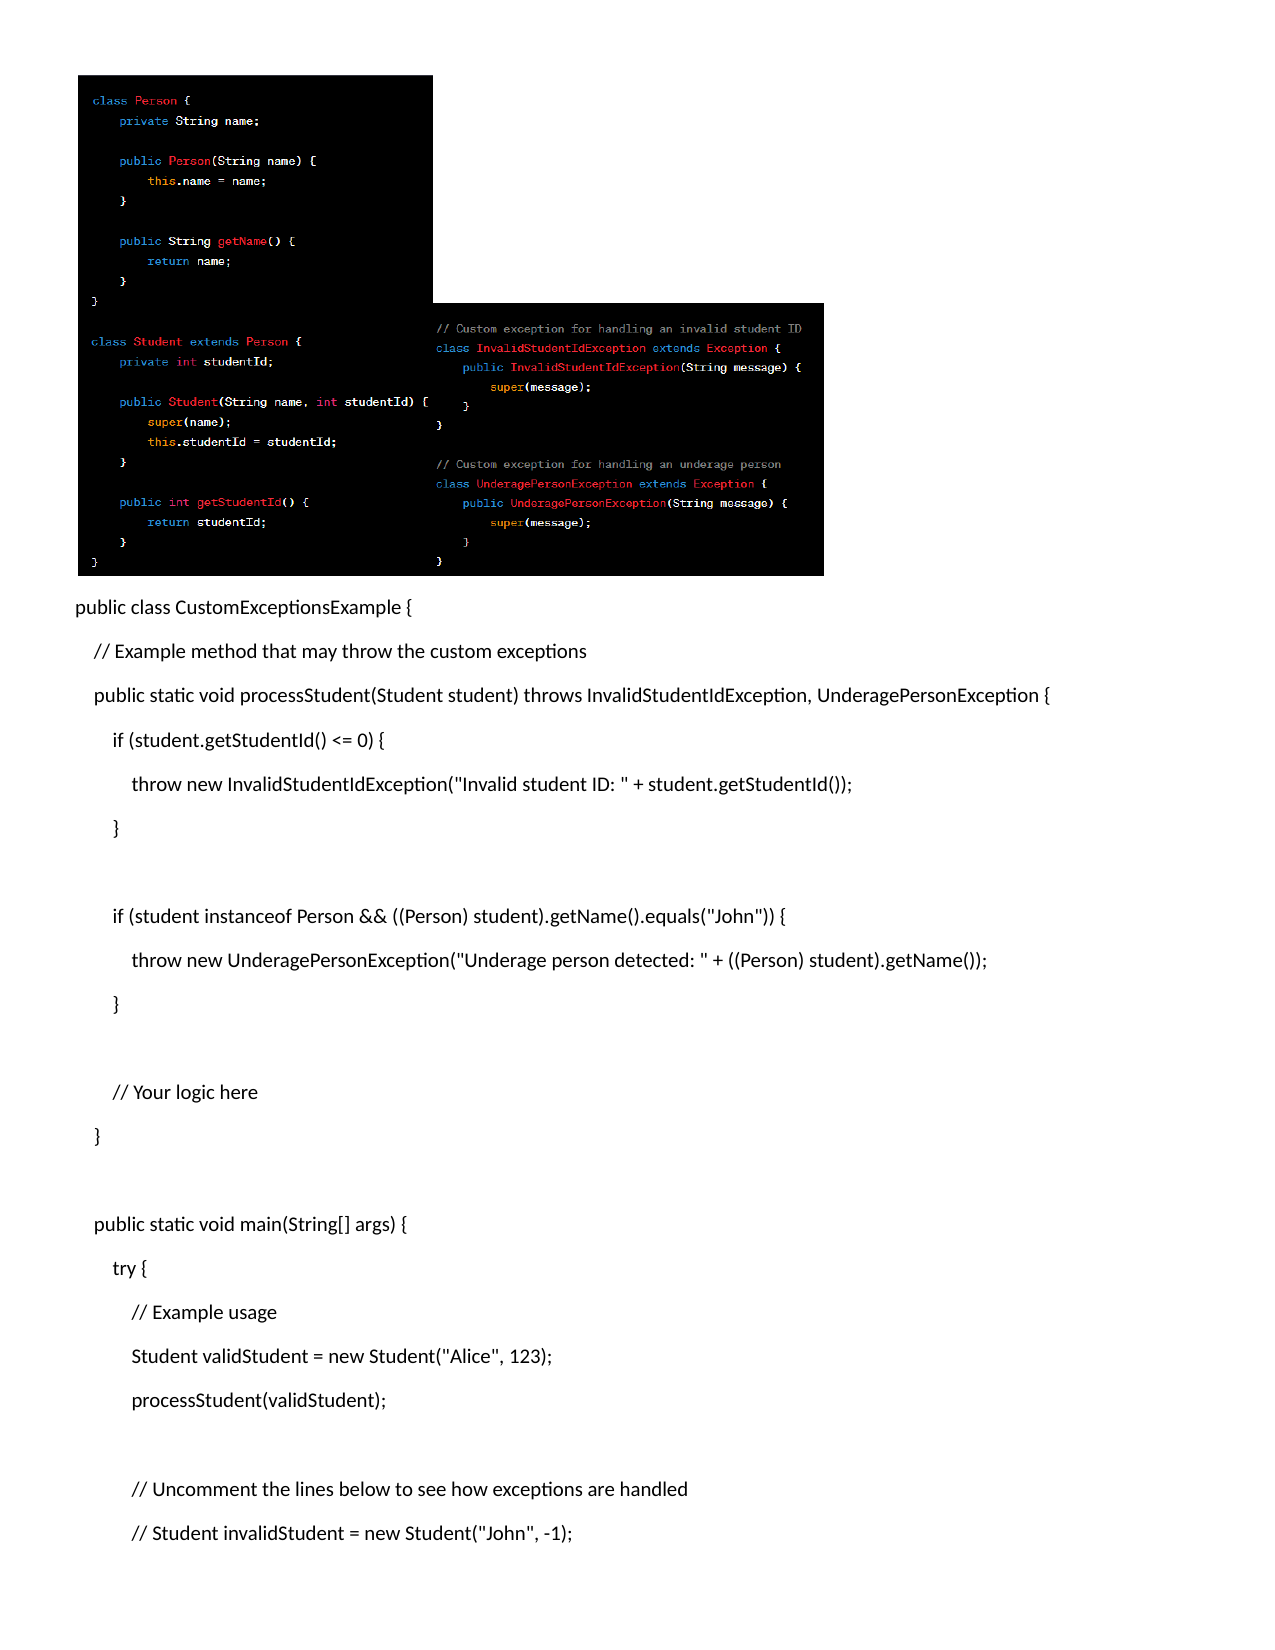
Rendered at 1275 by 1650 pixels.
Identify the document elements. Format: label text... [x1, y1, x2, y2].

text public class CustomExceptionsExample { [75, 594, 1200, 620]
text // Student invalidStudent = new Student("John", -1); [75, 1520, 1200, 1545]
text public static void main(String[] args) { [75, 1211, 1200, 1237]
text try { [75, 1256, 1200, 1281]
text // Your logic here [75, 1079, 1200, 1105]
text public static void processStudent(Student student) throws InvalidStudentIdException, UnderagePersonException { [75, 683, 1200, 708]
text // Example usage [75, 1299, 1200, 1325]
text if (student instanceof Person && ((Person) student).getName().equals("John")) { [75, 903, 1200, 928]
text if (student.getStudentId() <= 0) { [75, 727, 1200, 752]
text throw new UnderagePersonException("Underage person detected: " + ((Person) student).getName()); [75, 947, 1200, 972]
text throw new InvalidStudentIdException("Invalid student ID: " + student.getStudentId()); [75, 771, 1200, 796]
text Student validStudent = new Student("Alice", 123); [75, 1344, 1200, 1369]
text } [75, 815, 1200, 840]
text } [75, 1123, 1200, 1149]
text // Uncomment the lines below to see how exceptions are handled [75, 1476, 1200, 1501]
text } [75, 991, 1200, 1017]
text processStudent(validStudent); [75, 1388, 1200, 1413]
text // Example method that may throw the custom exceptions [75, 639, 1200, 664]
picture [75, 75, 824, 576]
